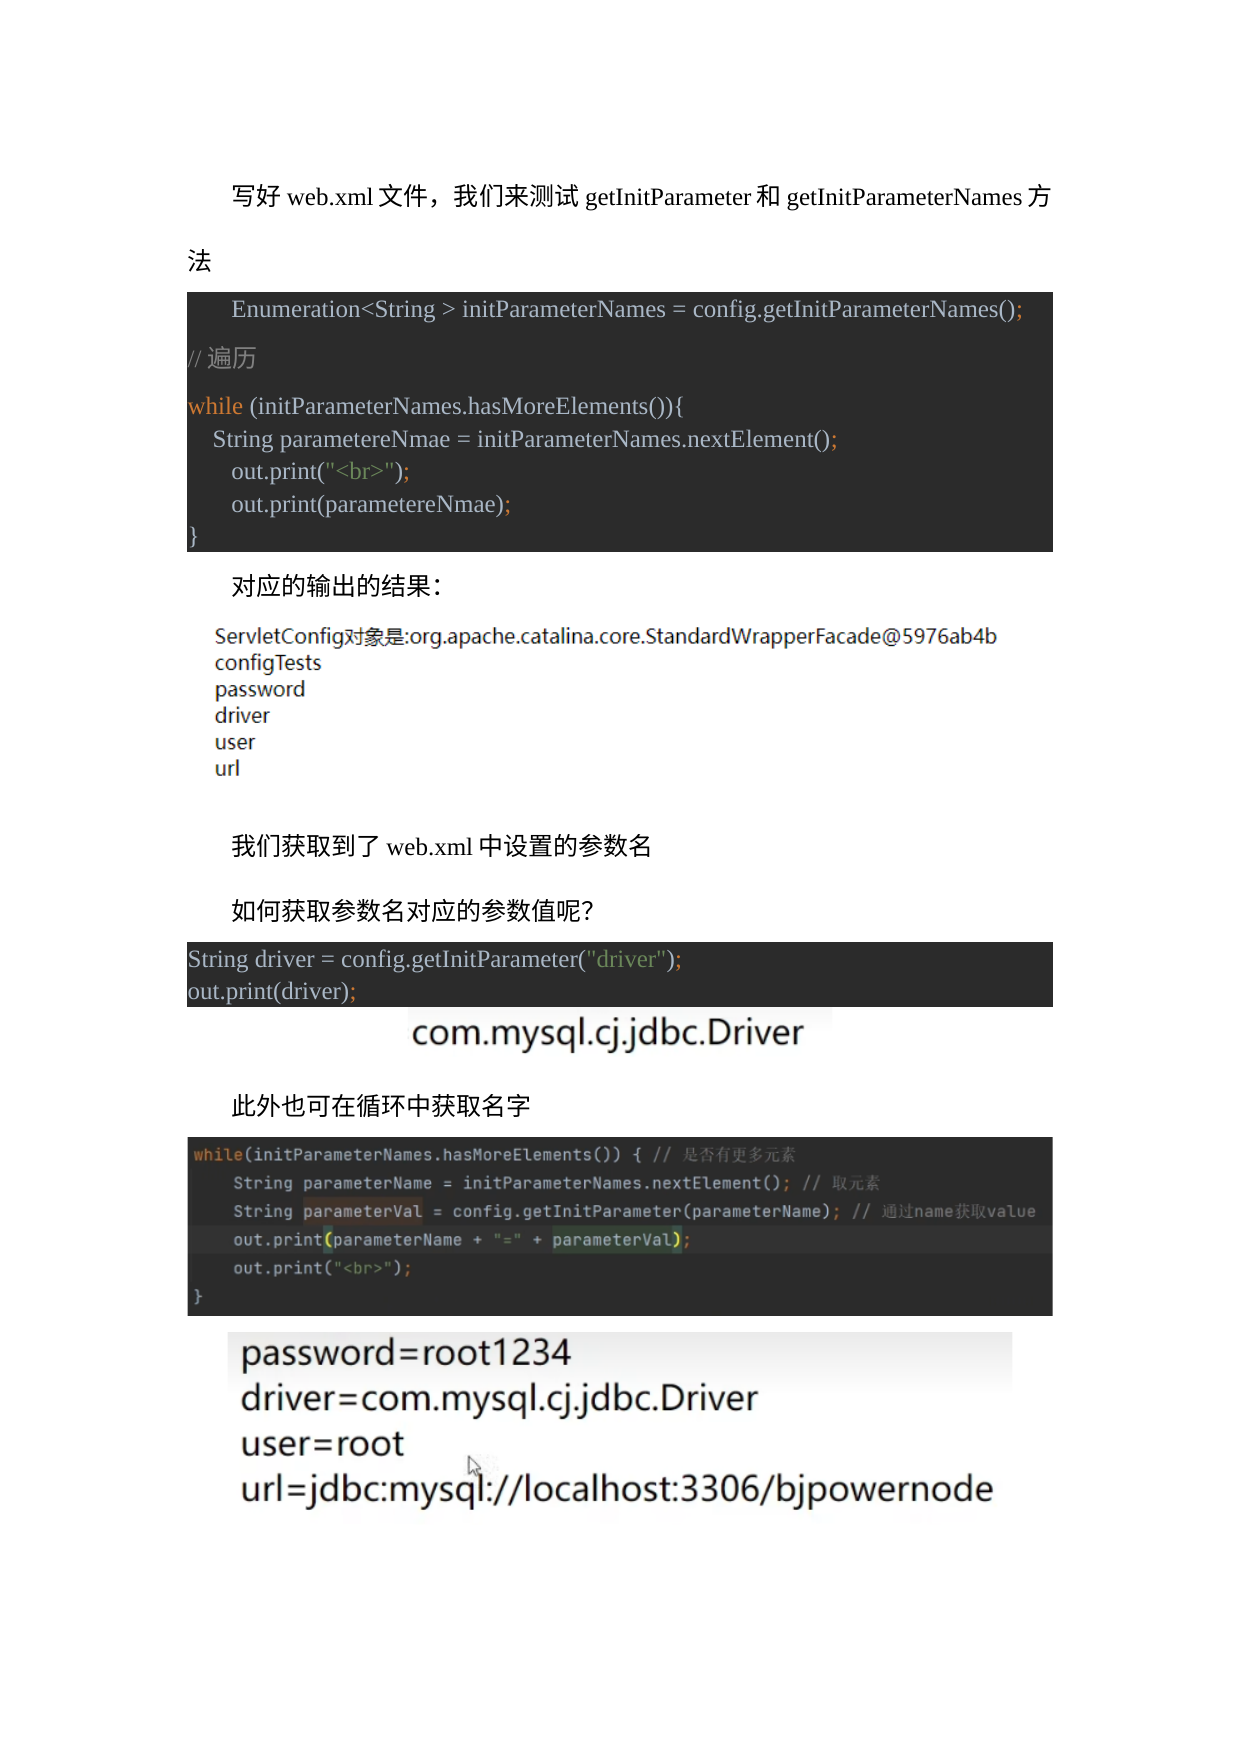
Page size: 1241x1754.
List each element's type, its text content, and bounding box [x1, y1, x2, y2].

text Enumeration<String > initParameterNames = config.getInitParameterNames(); // 遍历 while (initParameterNames.hasMoreElements()){ String parametereNmae = initParameterNames.nextElement(); [187, 292, 1053, 454]
text out.print(driver); [187, 974, 1053, 1007]
text 我们获取到了web.xml中设置的参数名 [187, 812, 1053, 877]
text 此外也可在循环中获取名字 [187, 1072, 1053, 1137]
picture [407, 1007, 833, 1057]
text 对应的输出的结果： [187, 552, 1053, 617]
picture [227, 1332, 1013, 1525]
picture [207, 617, 1034, 791]
text 写好web.xml文件，我们来测试getInitParameter和getInitParameterNames方法 [187, 162, 1053, 292]
text 如何获取参数名对应的参数值呢？ [187, 877, 1053, 942]
text out.print(parametereNmae); } [187, 487, 1053, 552]
picture [187, 1137, 1053, 1316]
text out.print("<br>"); [187, 454, 1053, 487]
text String driver = config.getInitParameter("driver"); [187, 942, 1053, 974]
